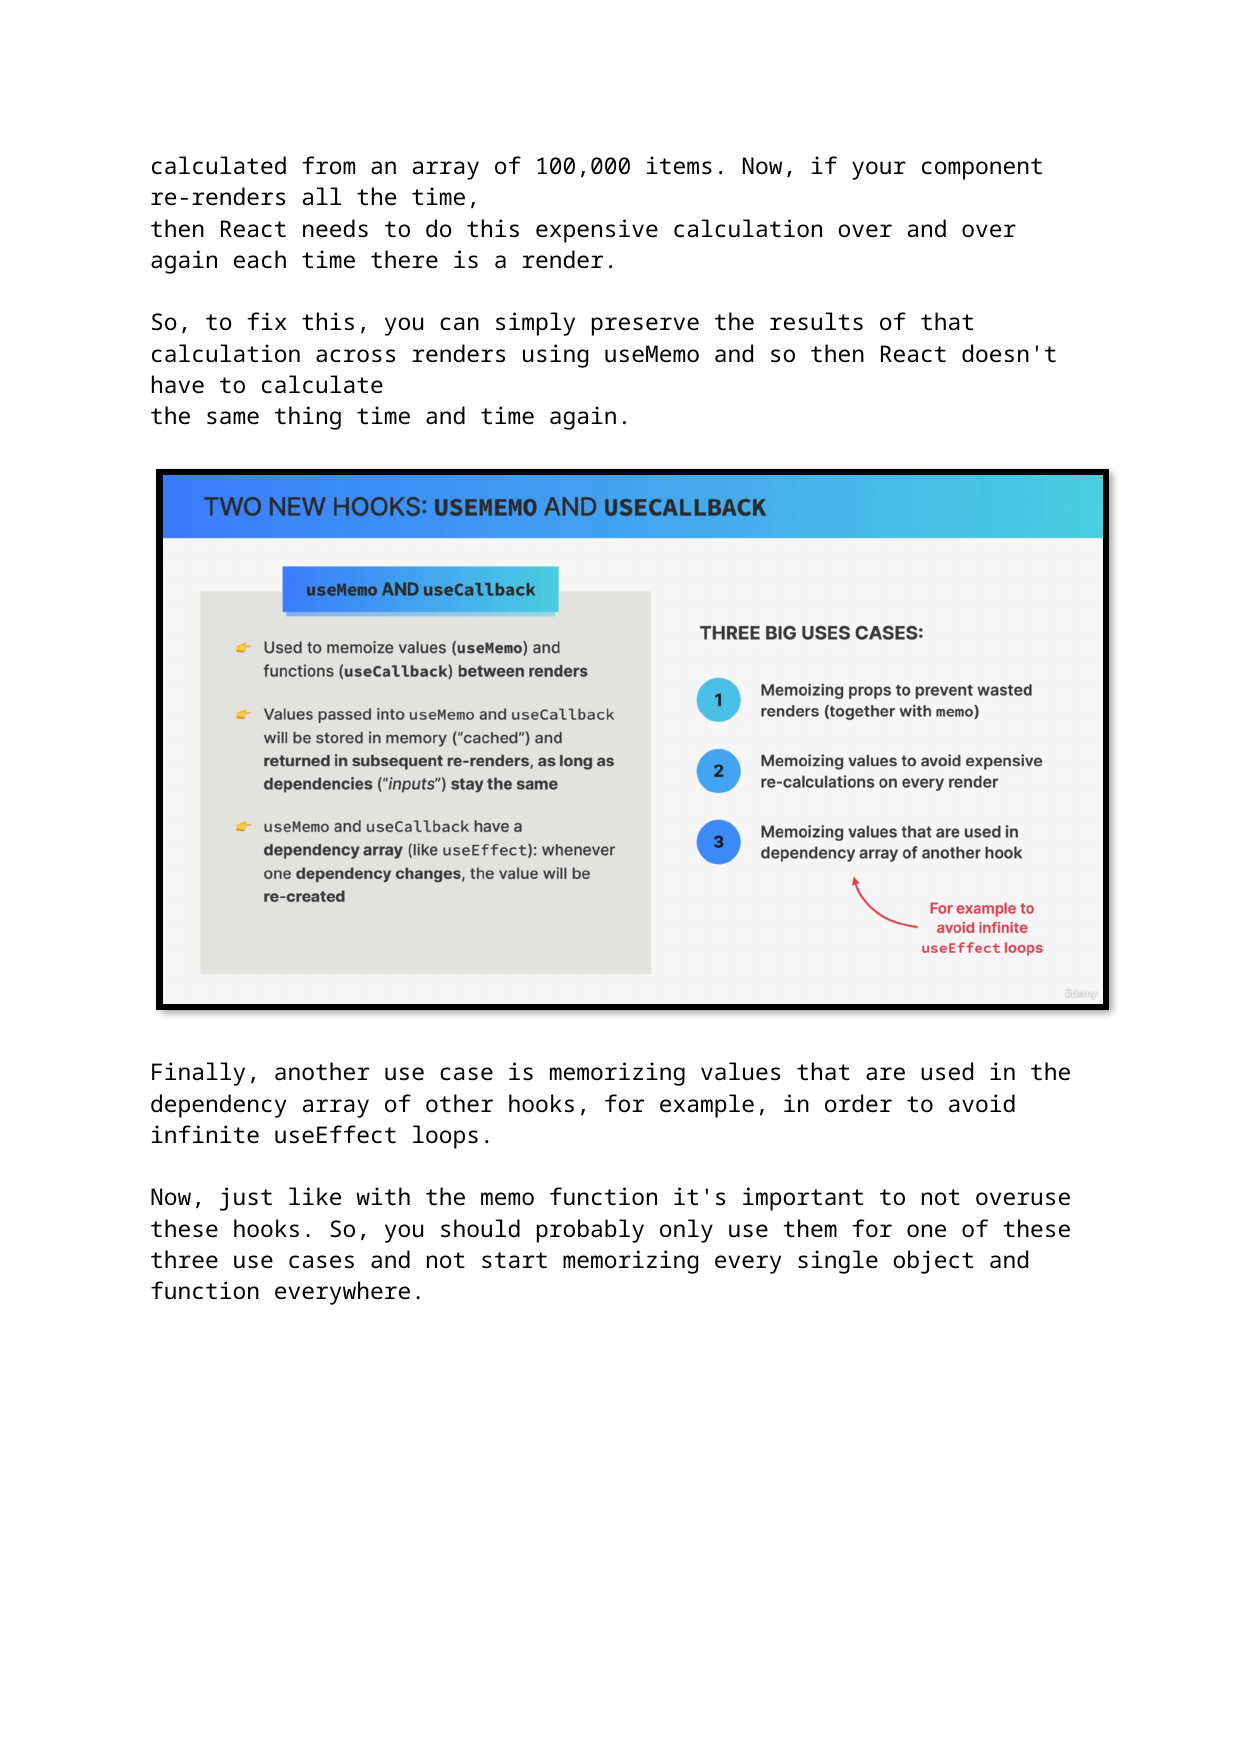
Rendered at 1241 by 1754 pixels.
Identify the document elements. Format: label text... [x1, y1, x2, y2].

text then React needs to do this expensive calculation over and over again each time there is a render. [150, 212, 1090, 275]
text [150, 150, 1090, 212]
text Now, just like with the memo function it's important to not overuse these hooks. So, you should probably only use them for one of these three use cases and not start memorizing every single object and function everywhere. [150, 1181, 1090, 1306]
text So, to fix this, you can simply preserve the results of that calculation across renders using useMemo and so then React doesn't have to calculate [150, 306, 1090, 400]
picture [163, 475, 1103, 1004]
text Finally, another use case is memorizing values that are used in the dependency array of other hooks, for example, in order to avoid infinite useEffect loops. [150, 1056, 1090, 1150]
text the same thing time and time again. [150, 400, 1090, 431]
